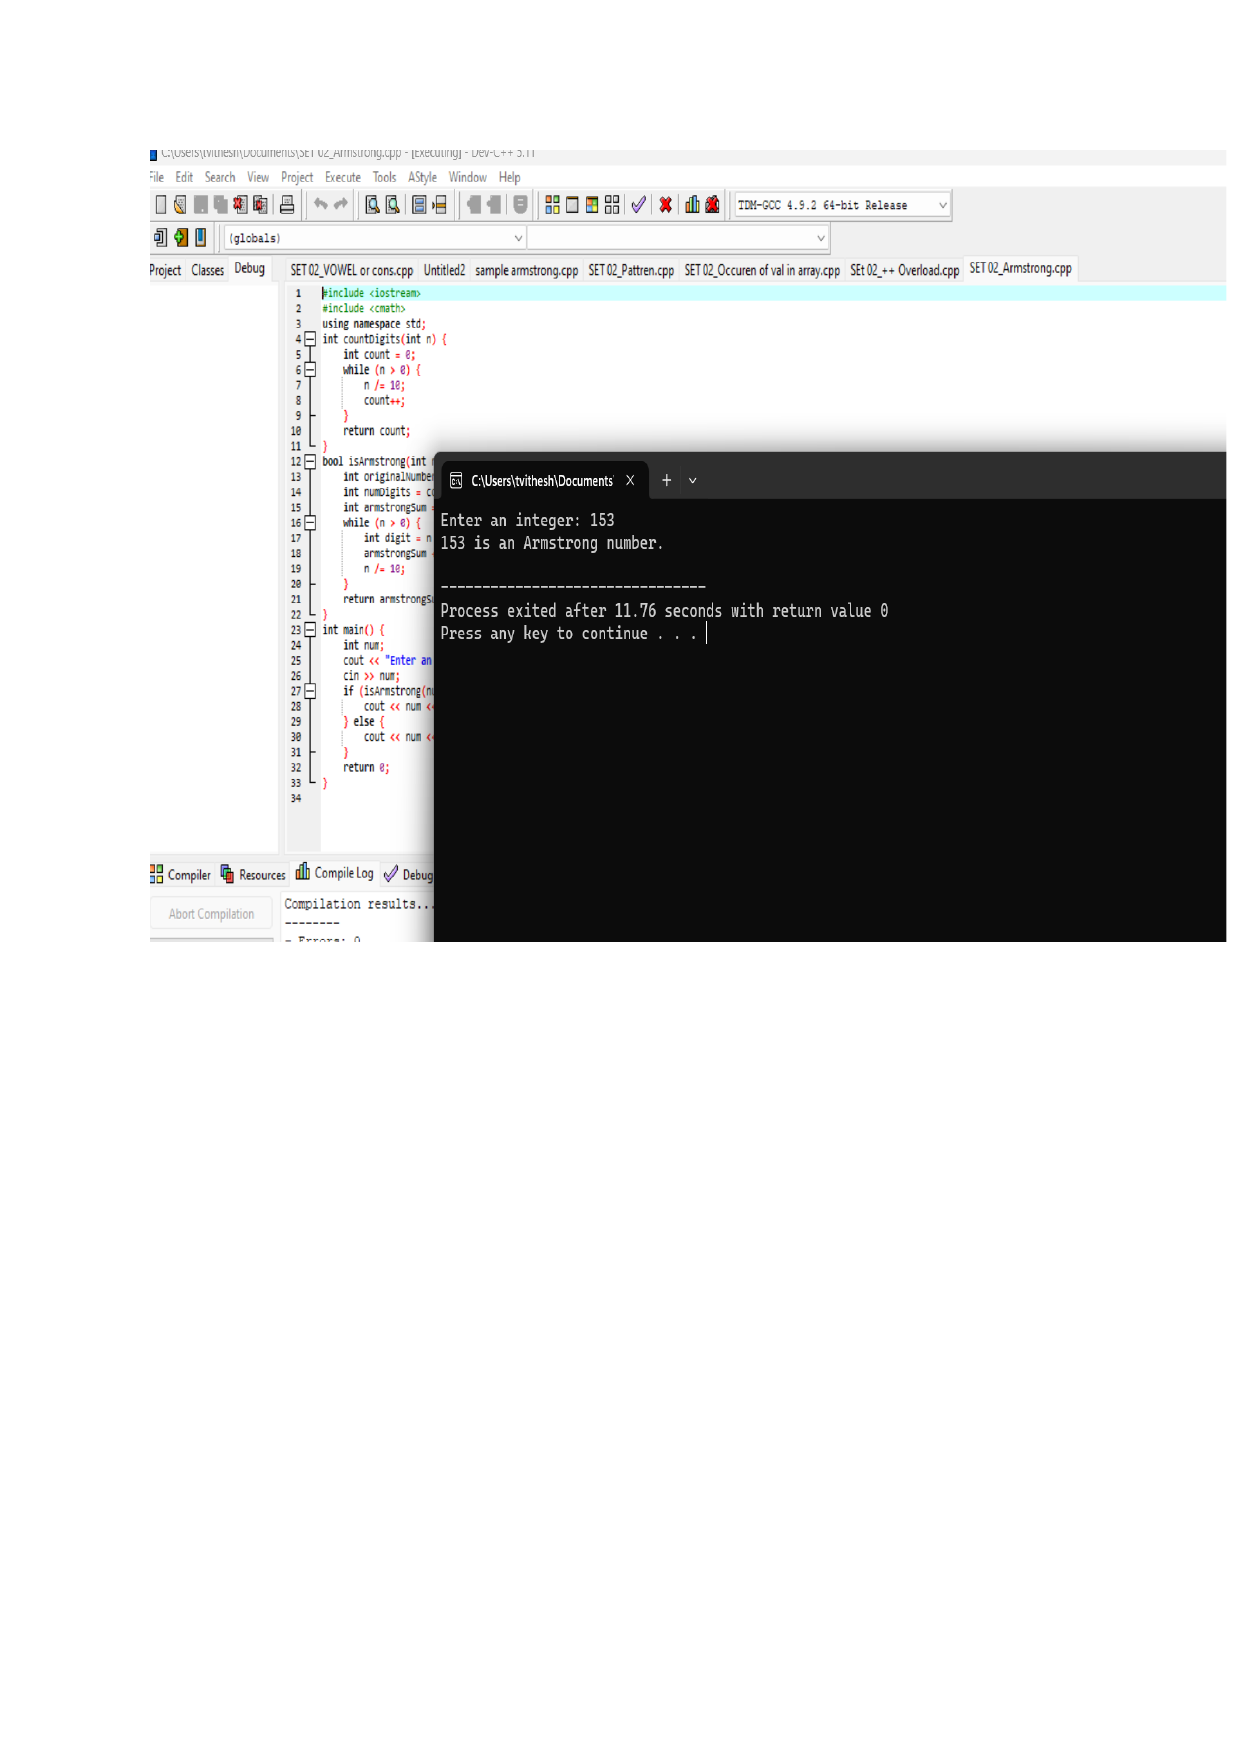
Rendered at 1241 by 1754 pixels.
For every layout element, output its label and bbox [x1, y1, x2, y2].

picture [150, 150, 1227, 942]
